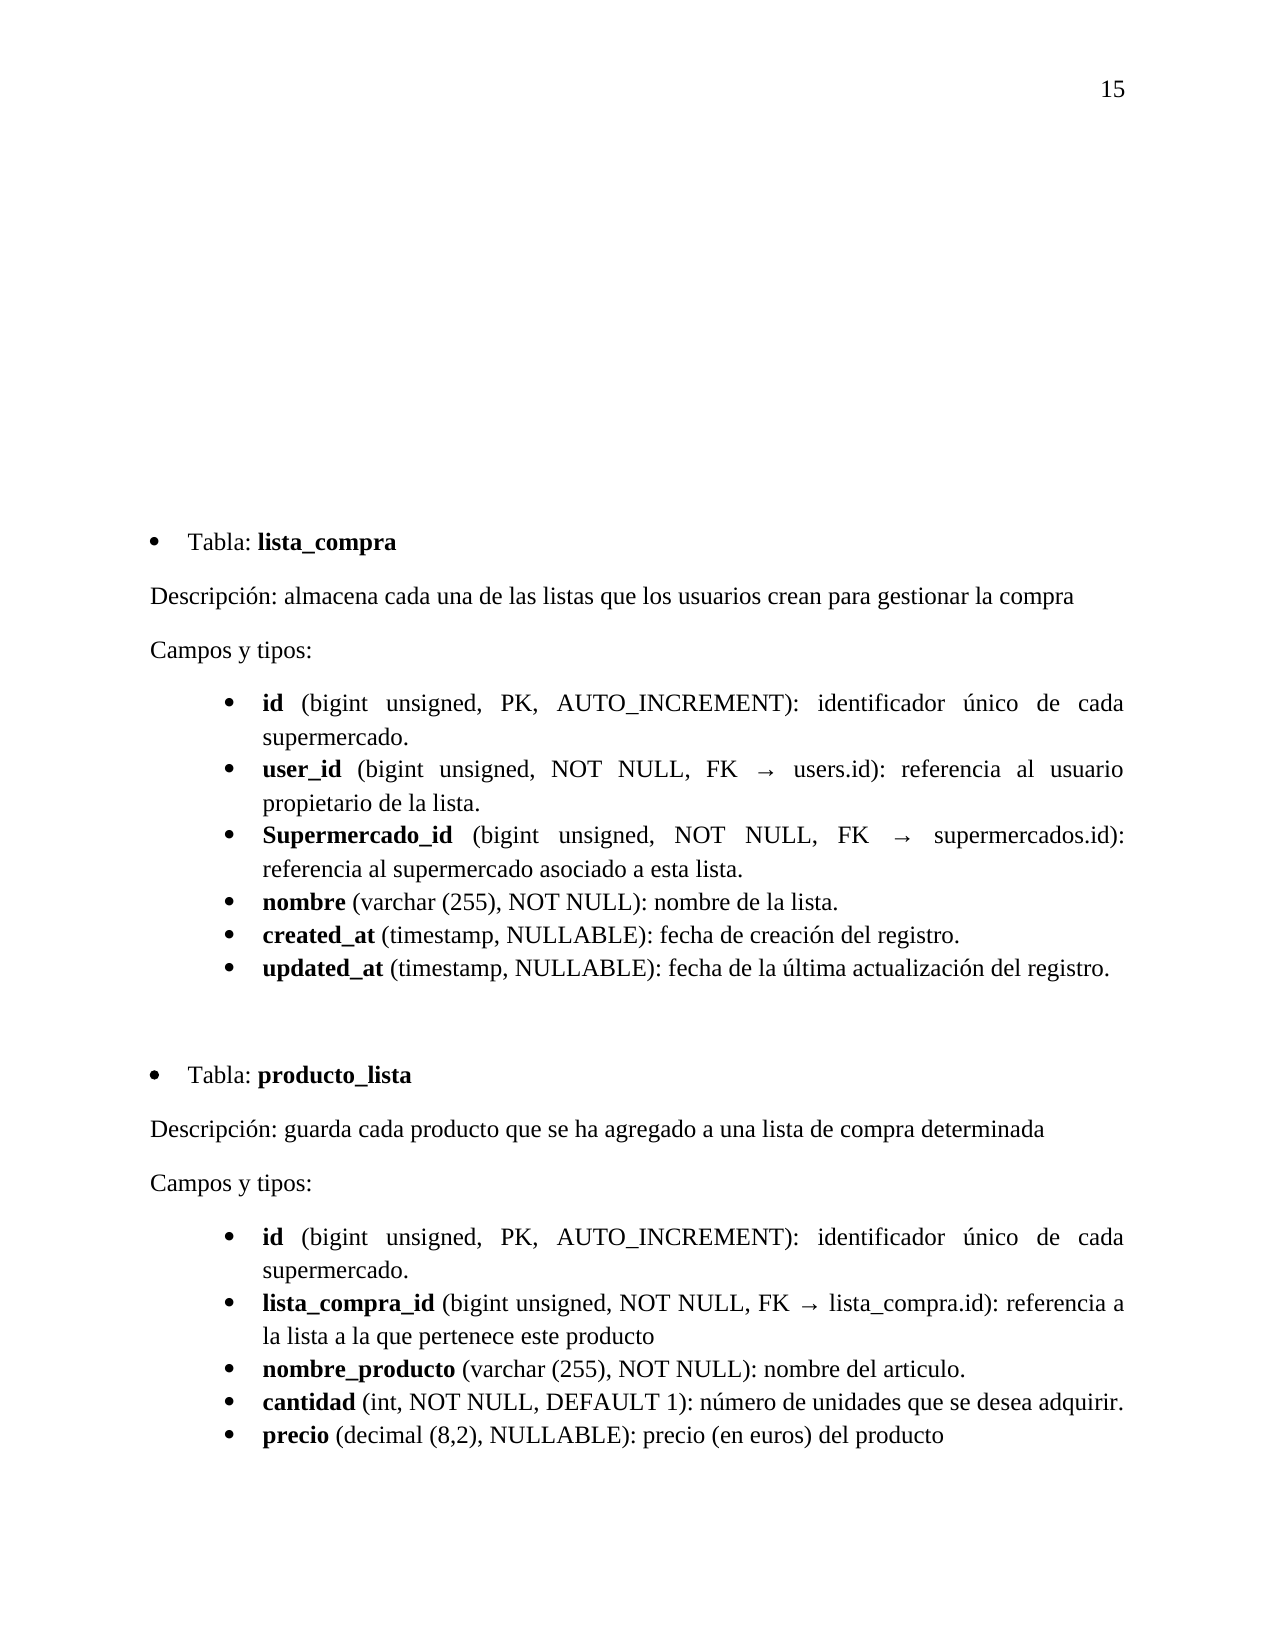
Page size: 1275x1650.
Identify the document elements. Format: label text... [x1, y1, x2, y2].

list created_at (timestamp, NULLABLE): fecha de creación del registro. [225, 920, 1125, 948]
list cantidad (int, NOT NULL, DEFAULT 1): número de unidades que se desea adquirir. [225, 1387, 1125, 1416]
list user_id (bigint unsigned, NOT NULL, FK → users.id): referencia al usuario propietario de la lista. [225, 754, 1125, 816]
list Supermercado_id (bigint unsigned, NOT NULL, FK → supermercados.id): referencia al supermercado asociado a esta lista. [225, 821, 1125, 882]
list id (bigint unsigned, PK, AUTO_INCREMENT): identificador único de cada supermercado. [225, 1222, 1125, 1284]
text Descripción: guarda cada producto que se ha agregado a una lista de compra determinada [150, 1114, 1125, 1143]
list nombre_producto (varchar (255), NOT NULL): nombre del articulo. [225, 1354, 1125, 1383]
text Campos y tipos: [150, 635, 1125, 663]
list id (bigint unsigned, PK, AUTO_INCREMENT): identificador único de cada supermercado. [225, 688, 1125, 750]
list updated_at (timestamp, NULLABLE): fecha de la última actualización del registro. [225, 953, 1125, 981]
list nombre (varchar (255), NOT NULL): nombre de la lista. [225, 887, 1125, 915]
list precio (decimal (8,2), NULLABLE): precio (en euros) del producto [225, 1420, 1125, 1449]
text Descripción: almacena cada una de las listas que los usuarios crean para gestionar la compra [150, 581, 1125, 609]
list lista_compra_id (bigint unsigned, NOT NULL, FK → lista_compra.id): referencia a la lista a la que pertenece este producto [225, 1288, 1125, 1350]
text Campos y tipos: [150, 1168, 1125, 1197]
list Tabla: producto_lista [150, 1060, 1125, 1089]
list Tabla: lista_compra [150, 527, 1125, 556]
